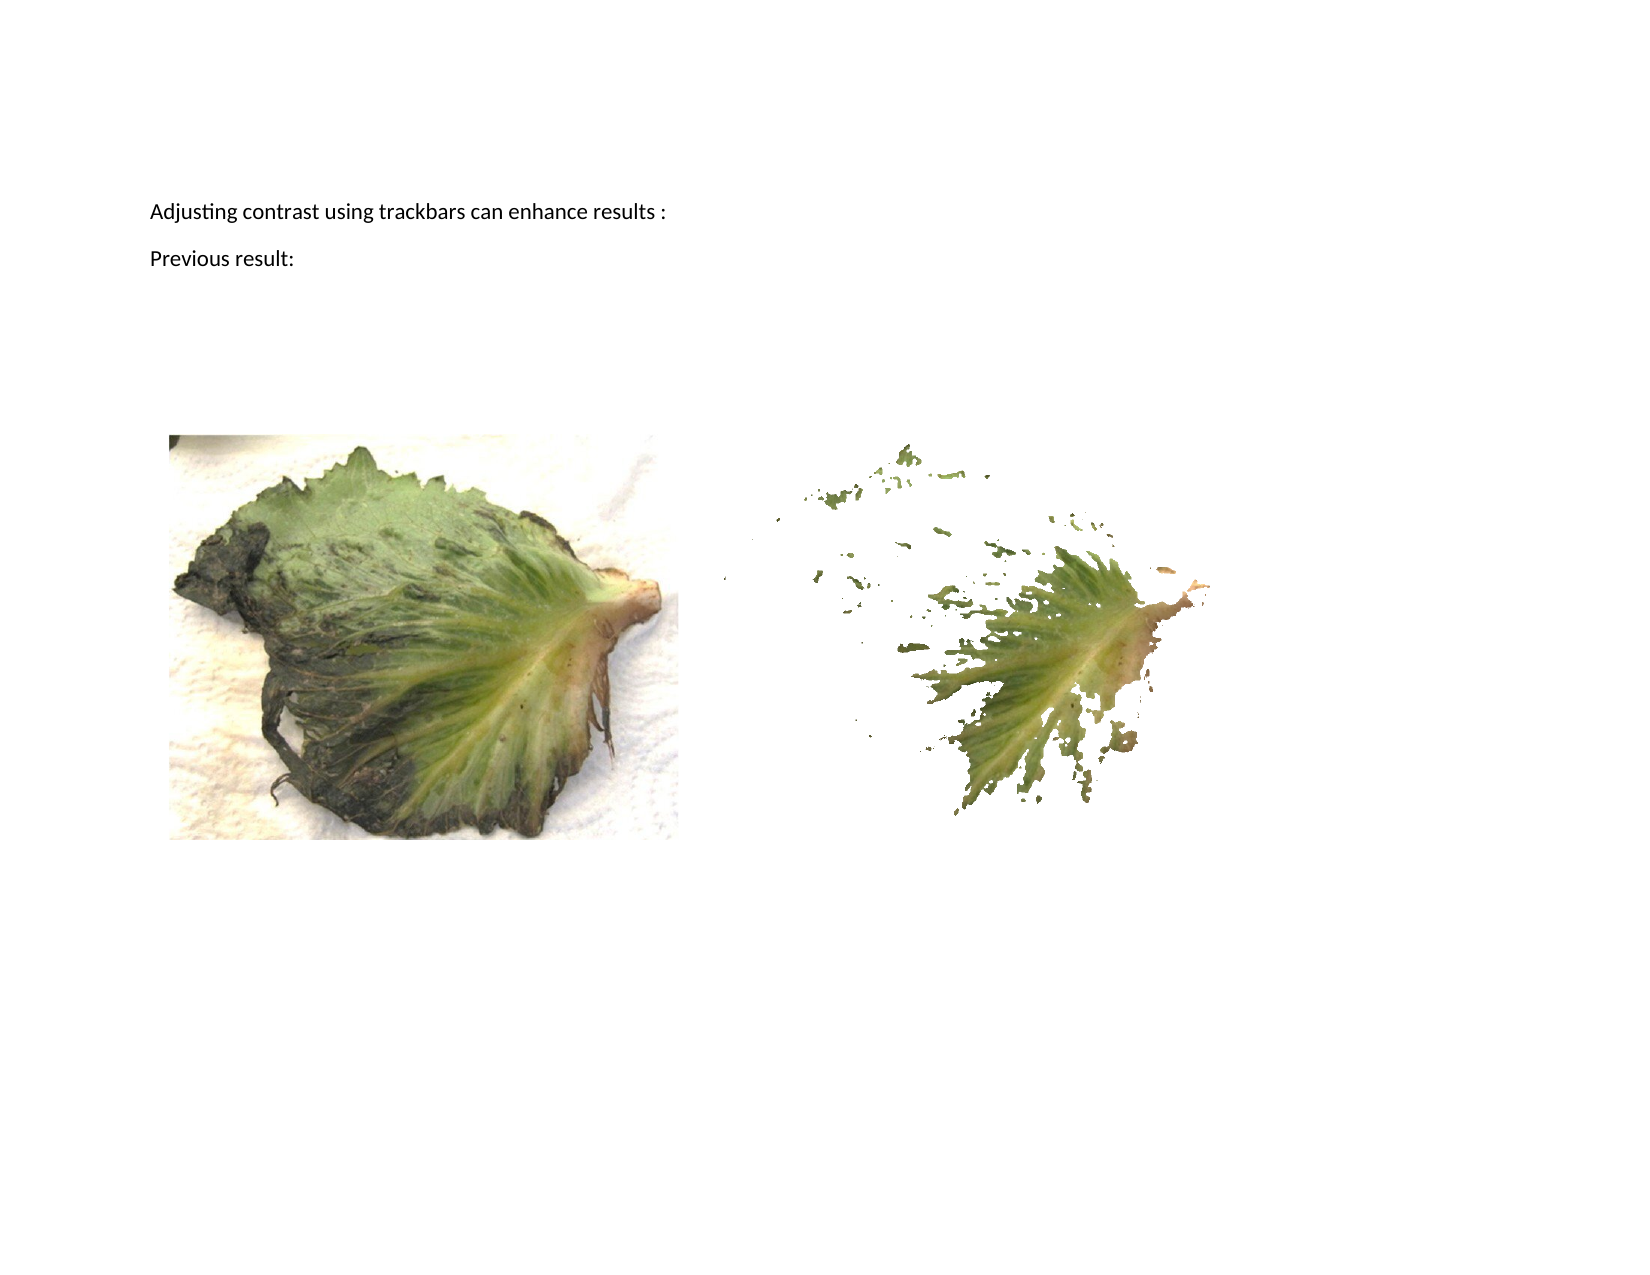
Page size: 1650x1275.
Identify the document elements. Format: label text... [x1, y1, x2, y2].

text Previous result: [150, 244, 1500, 272]
text Adjusting contrast using trackbars can enhance results : [150, 197, 1500, 225]
